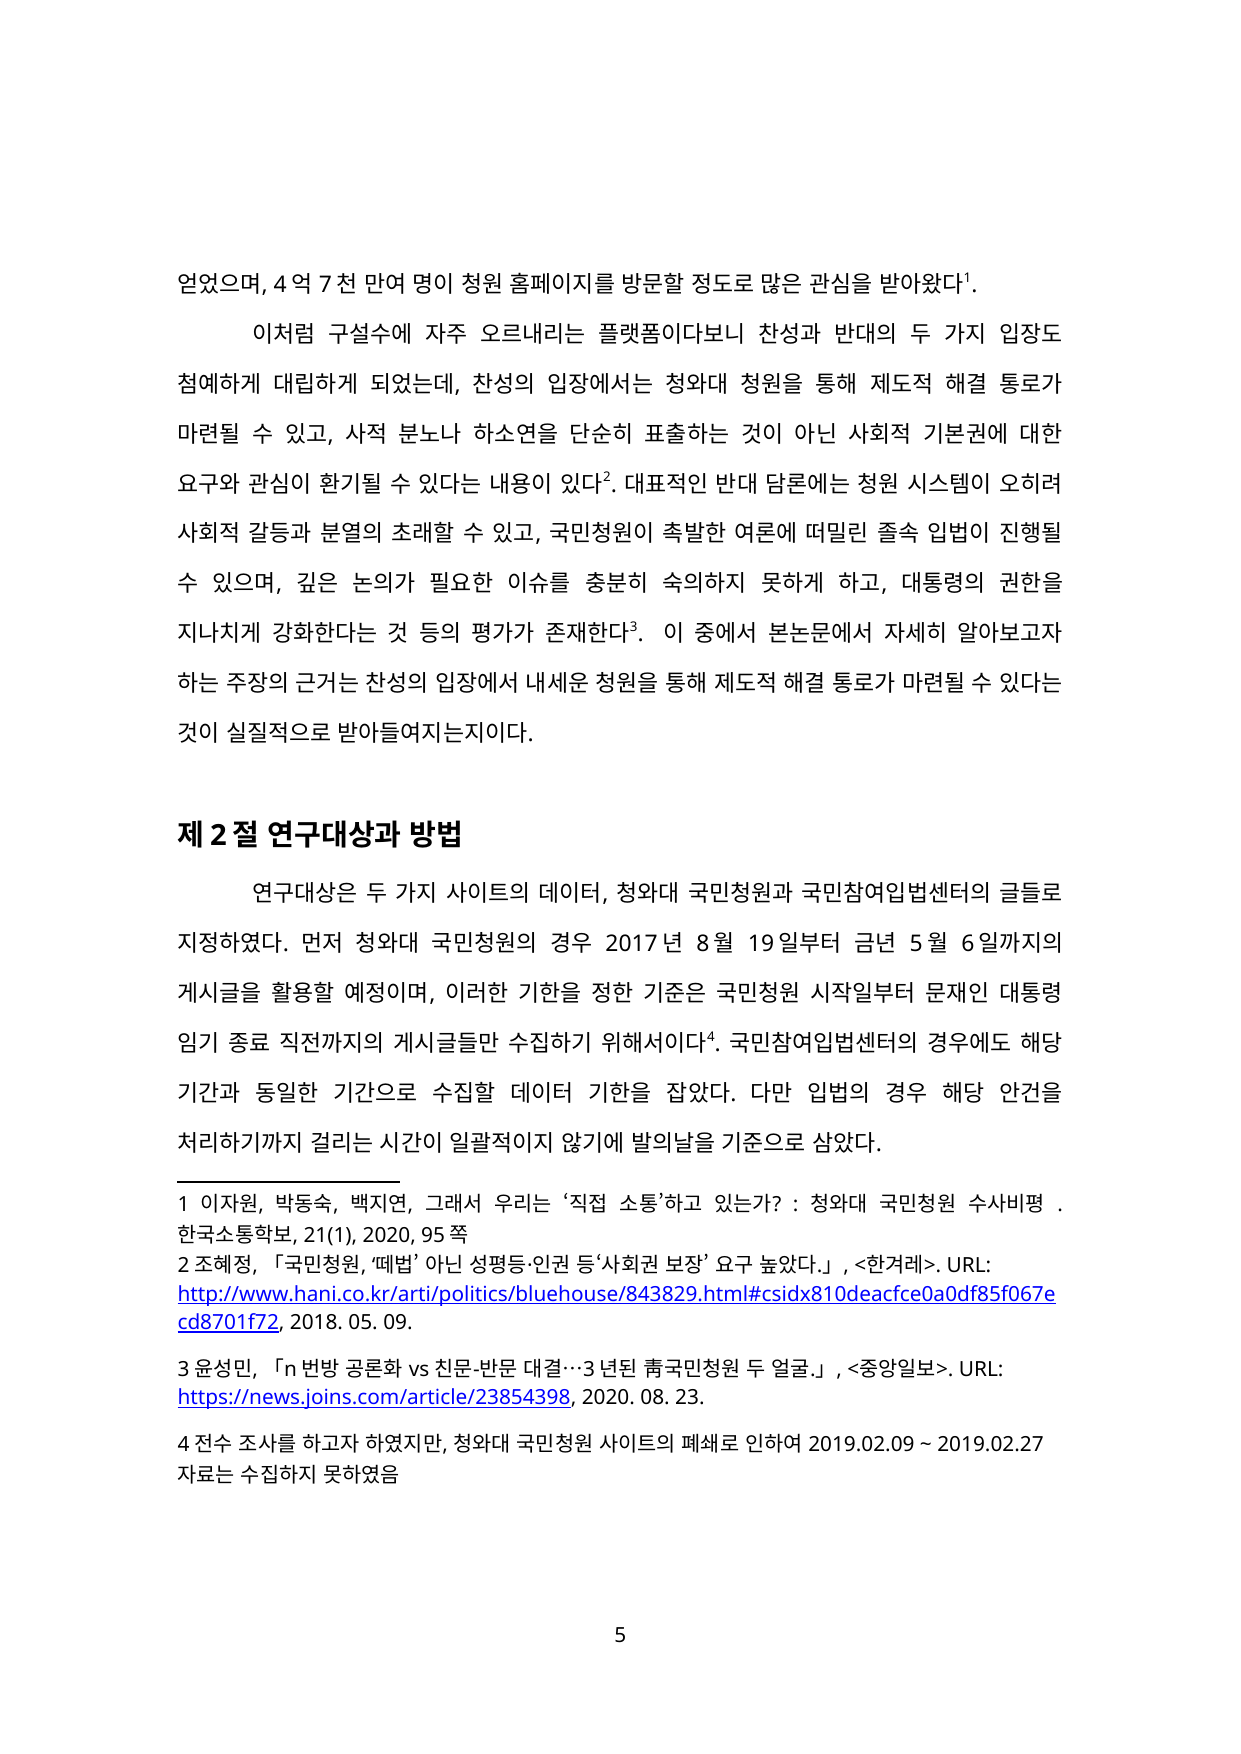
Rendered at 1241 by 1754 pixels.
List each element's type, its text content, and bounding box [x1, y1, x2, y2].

text 제2절 연구대상과 방법 [177, 812, 1063, 854]
text 이처럼 구설수에 자주 오르내리는 플랫폼이다보니 찬성과 반대의 두 가지 입장도 첨예하게 대립하게 되었는데, 찬성의 입장에서는 청와대 청원을 통해 제도적 해결 통로가 마련될 수 있고, 사적 분노나 하소연을 단순히 표출하는 것이 아닌 사회적 기본권에 대한 요구와 관심이 환기될 수 있다는 내용이 있다. 대표적인 반대 담론에는 청원 시스템이 오히려 사회적 갈등과 분열의 초래할 수 있고, 국민청원이 촉발한 여론에 떠밀린 졸속 입법이 진행될 수 있으며, 깊은 논의가 필요한 이슈를 충분히 숙의하지 못하게 하고, 대통령의 권한을 지나치게 강화한다는 것 등의 평가가 존재한다. 이 중에서 본논문에서 자세히 알아보고자 하는 주장의 근거는 찬성의 입장에서 내세운 청원을 통해 제도적 해결 통로가 마련될 수 있다는 것이 실질적으로 받아들여지는지이다. [177, 316, 1063, 748]
text 연구대상은 두 가지 사이트의 데이터, 청와대 국민청원과 국민참여입법센터의 글들로 지정하였다. 먼저 청와대 국민청원의 경우 2017년 8월 19일부터 금년 5월 6일까지의 게시글을 활용할 예정이며, 이러한 기한을 정한 기준은 국민청원 시작일부터 문재인 대통령 임기 종료 직전까지의 게시글들만 수집하기 위해서이다. 국민참여입법센터의 경우에도 해당 기간과 동일한 기간으로 수집할 데이터 기한을 잡았다. 다만 입법의 경우 해당 안건을 처리하기까지 걸리는 시간이 일괄적이지 않기에 발의날을 기준으로 삼았다. [177, 875, 1063, 1158]
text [177, 266, 1063, 299]
